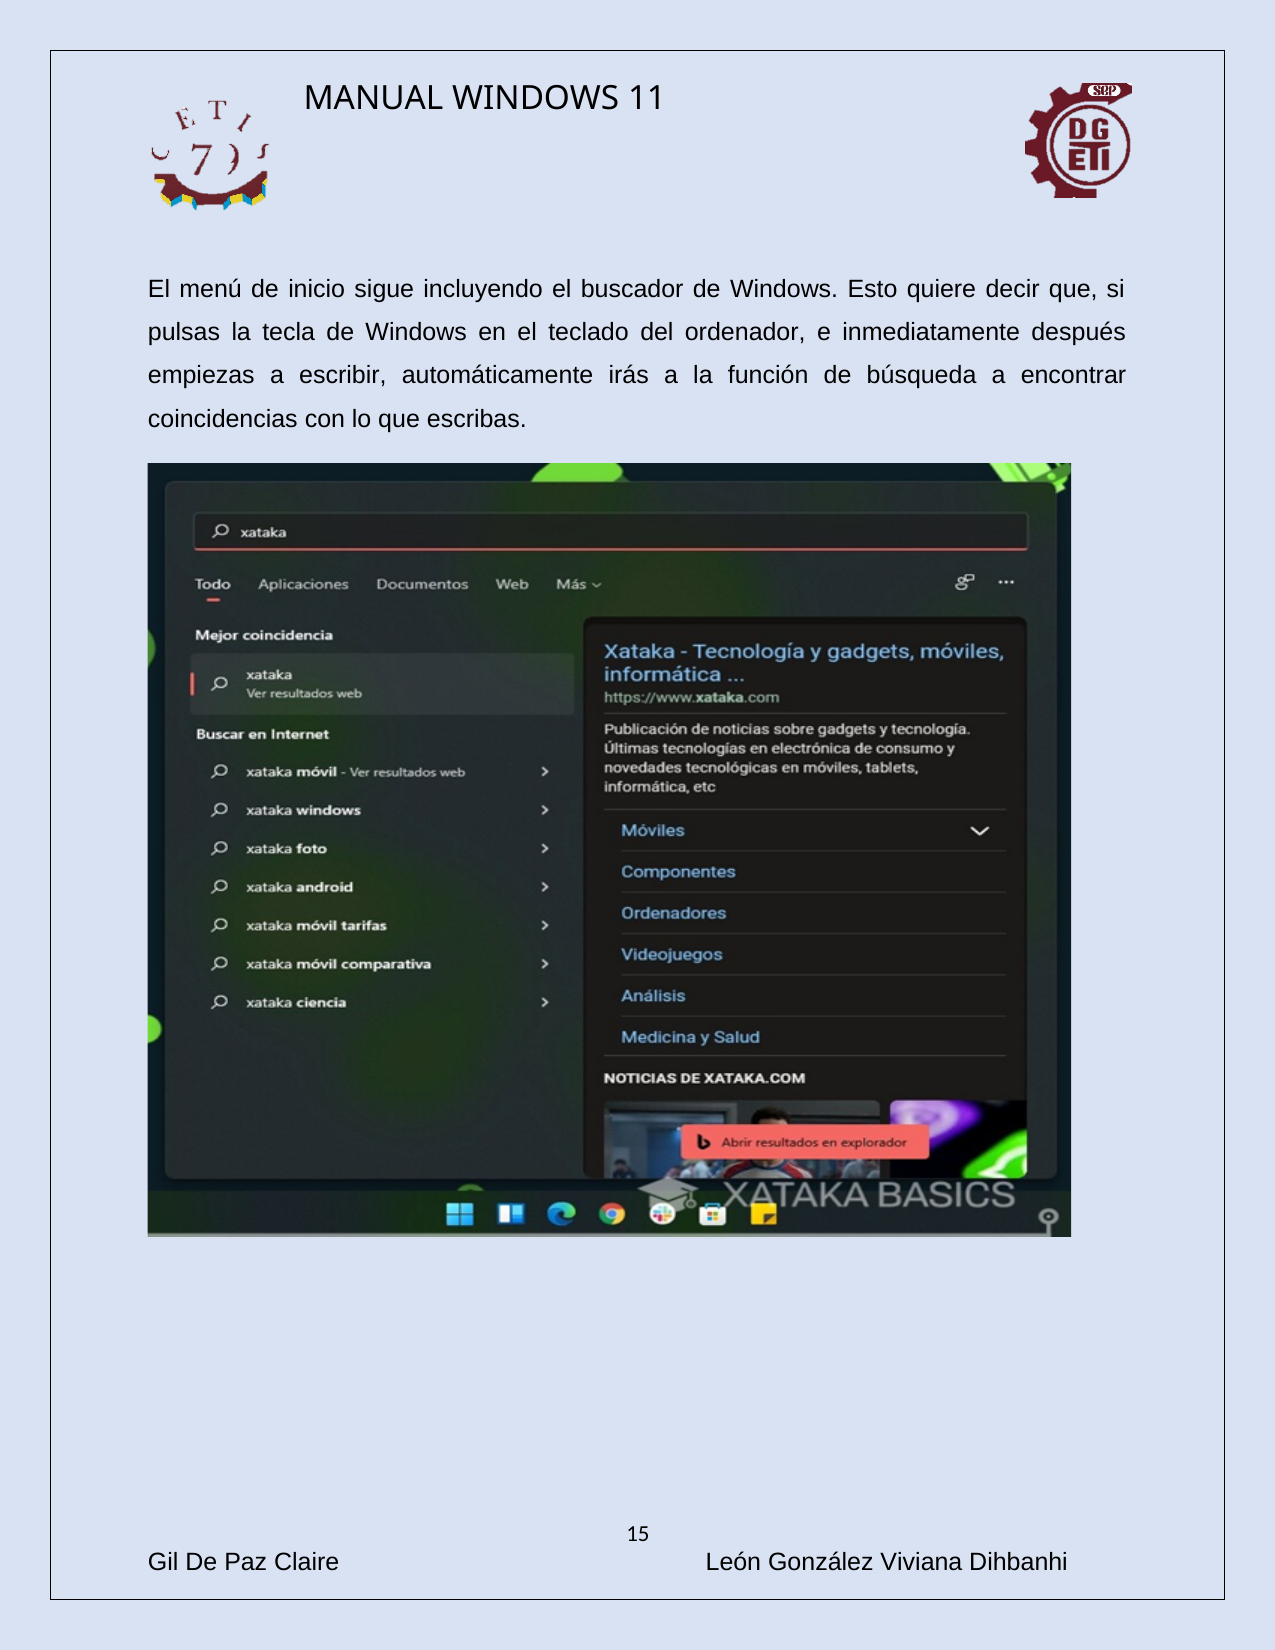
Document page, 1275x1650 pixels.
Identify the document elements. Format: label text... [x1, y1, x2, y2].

picture [147, 463, 1072, 1237]
picture [1024, 83, 1138, 199]
text El menú de inicio sigue incluyendo el buscador de Windows. Esto quiere decir que, si pulsas la tecla de Windows en el teclado del ordenador, e inmediatamente después empiezas a escribir, automáticamente irás a la función de búsqueda a encontrar coincidencias con lo que escribas. [148, 274, 1127, 432]
picture [147, 90, 281, 224]
